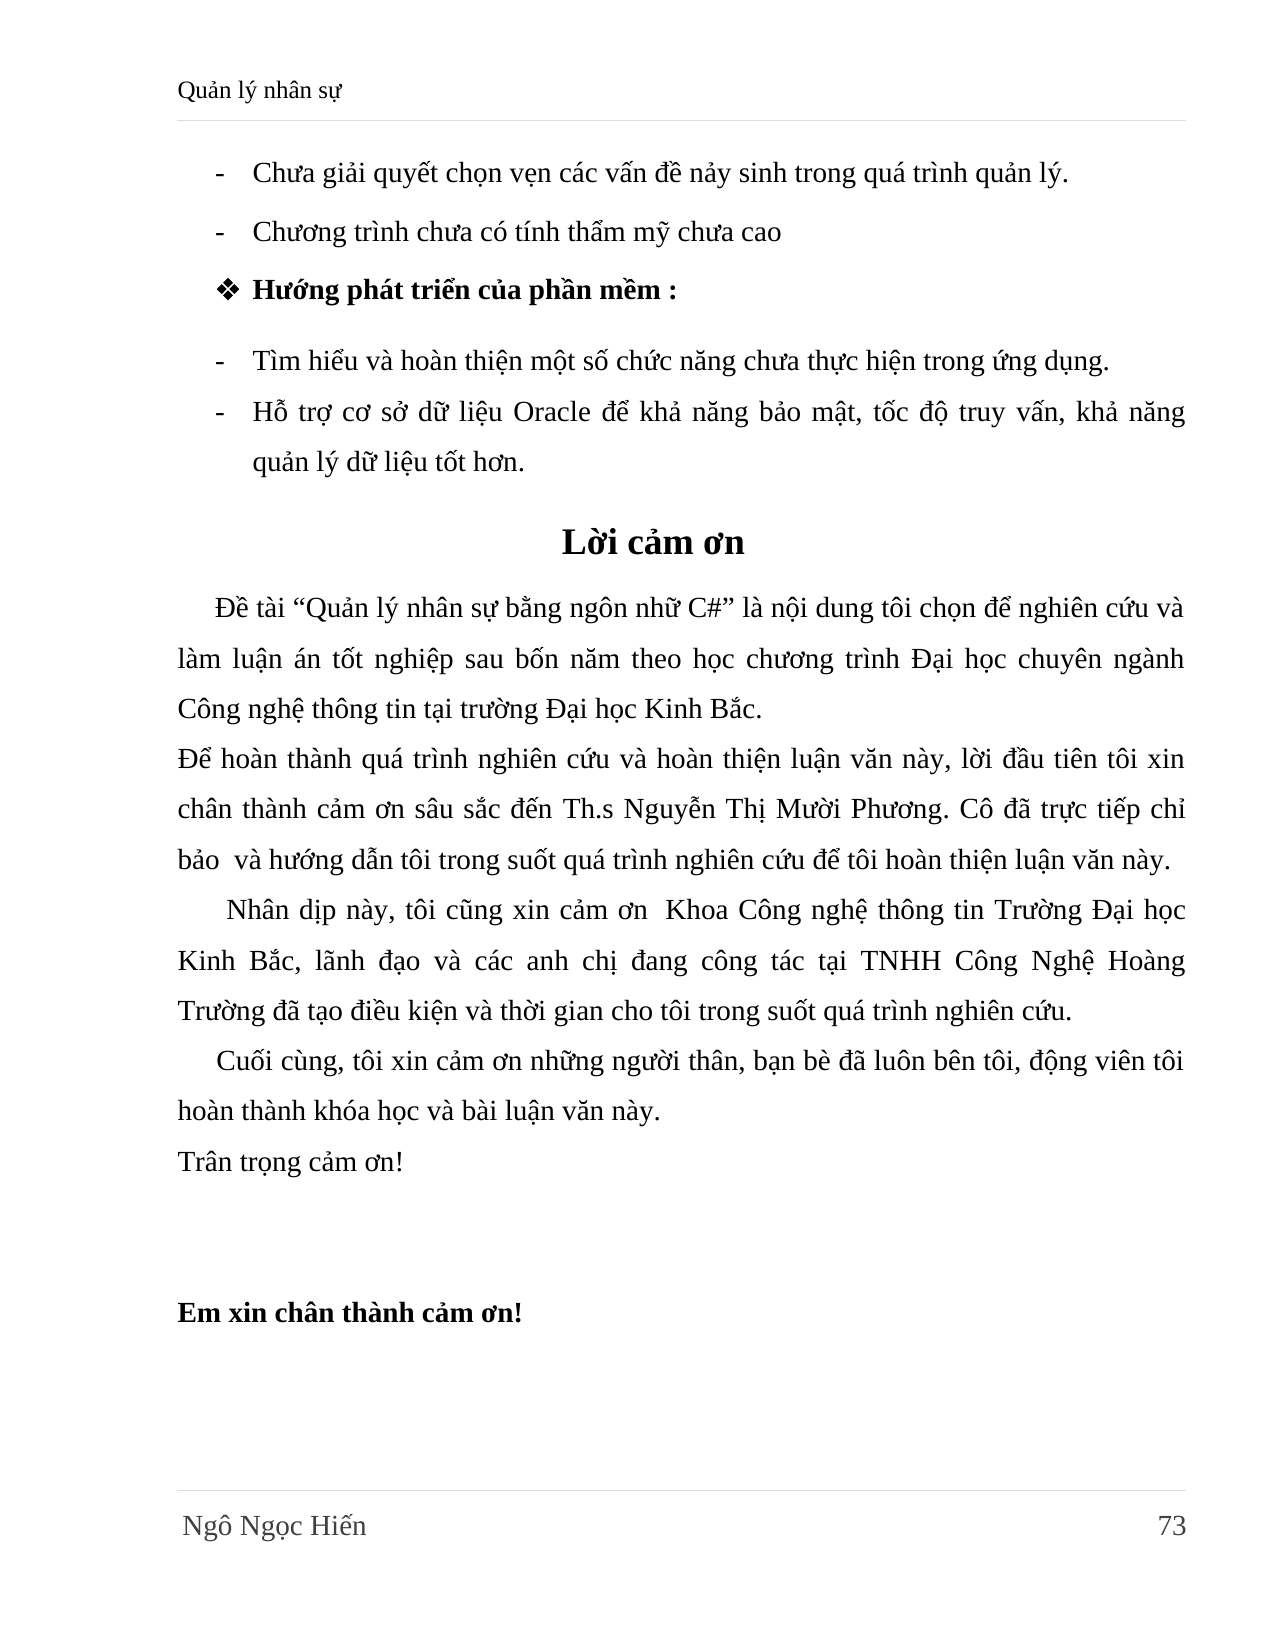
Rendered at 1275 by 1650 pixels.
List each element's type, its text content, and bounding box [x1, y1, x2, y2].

list Hỗ trợ cơ sở dữ liệu Oracle để khả năng bảo mật, tốc độ truy vấn, khả năng quản lý dữ liệu tốt hơn. [215, 394, 1186, 478]
list Chưa giải quyết chọn vẹn các vấn đề nảy sinh trong quá trình quản lý. [215, 155, 1186, 188]
text Nhân dịp này, tôi cũng xin cảm ơn Khoa Công nghệ thông tin Trường Đại học Kinh Bắc, lãnh đạo và các anh chị đang công tác tại TNHH Công Nghệ Hoàng Trường đã tạo điều kiện và thời gian cho tôi trong suốt quá trình nghiên cứu. [177, 892, 1186, 1026]
list Hướng phát triển của phần mềm : [215, 272, 1141, 306]
subtitle Lời cảm ơn [177, 519, 1186, 563]
text Đề tài “Quản lý nhân sự bằng ngôn nhữ C#” là nội dung tôi chọn để nghiên cứu và làm luận án tốt nghiệp sau bốn năm theo học chương trình Đại học chuyên ngành Công nghệ thông tin tại trường Đại học Kinh Bắc. [177, 590, 1186, 724]
list Tìm hiểu và hoàn thiện một số chức năng chưa thực hiện trong ứng dụng. [215, 343, 1186, 377]
list Chương trình chưa có tính thẩm mỹ chưa cao [215, 214, 1186, 247]
text Để hoàn thành quá trình nghiên cứu và hoàn thiện luận văn này, lời đầu tiên tôi xin chân thành cảm ơn sâu sắc đến Th.s Nguyễn Thị Mười Phương. Cô đã trực tiếp chỉ bảo và hướng dẫn tôi trong suốt quá trình nghiên cứu để tôi hoàn thiện luận văn này. [177, 741, 1186, 876]
text Em xin chân thành cảm ơn! [177, 1295, 1186, 1328]
text Trân trọng cảm ơn! [177, 1144, 1186, 1177]
text Cuối cùng, tôi xin cảm ơn những người thân, bạn bè đã luôn bên tôi, động viên tôi hoàn thành khóa học và bài luận văn này. [177, 1043, 1186, 1127]
